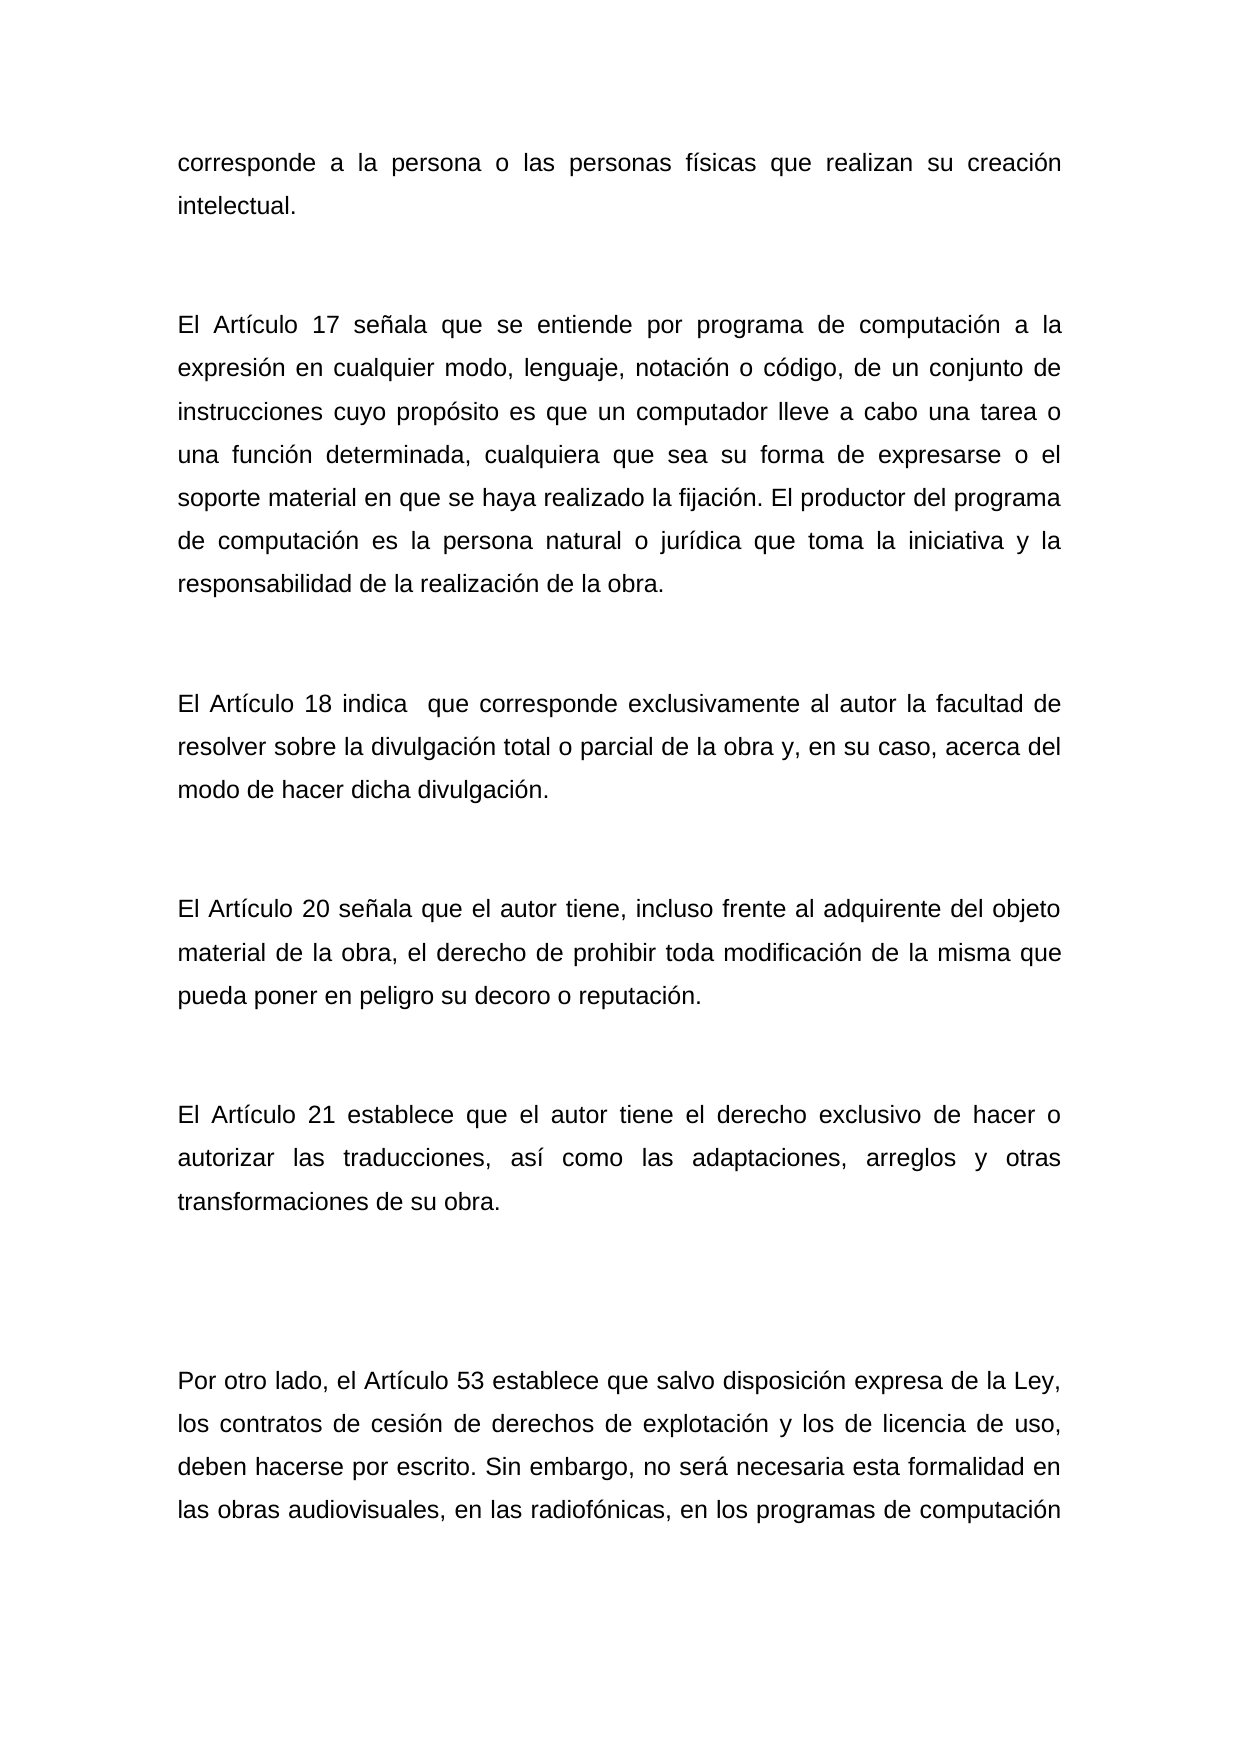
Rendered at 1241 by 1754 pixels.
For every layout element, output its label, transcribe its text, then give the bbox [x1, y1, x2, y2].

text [177, 1366, 1063, 1524]
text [177, 148, 1063, 219]
text El Artículo 18 indica que corresponde exclusivamente al autor la facultad de resolver sobre la divulgación total o parcial de la obra y, en su caso, acerca del modo de hacer dicha divulgación. [177, 689, 1063, 804]
text El Artículo 20 señala que el autor tiene, incluso frente al adquirente del objeto material de la obra, el derecho de prohibir toda modificación de la misma que pueda poner en peligro su decoro o reputación. [177, 894, 1063, 1009]
text El Artículo 17 señala que se entiende por programa de computación a la expresión en cualquier modo, lenguaje, notación o código, de un conjunto de instrucciones cuyo propósito es que un computador lleve a cabo una tarea o una función determinada, cualquiera que sea su forma de expresarse o el soporte material en que se haya realizado la fijación. El productor del programa de computación es la persona natural o jurídica que toma la iniciativa y la responsabilidad de la realización de la obra. [177, 310, 1063, 598]
text El Artículo 21 establece que el autor tiene el derecho exclusivo de hacer o autorizar las traducciones, así como las adaptaciones, arreglos y otras transformaciones de su obra. [177, 1100, 1063, 1215]
